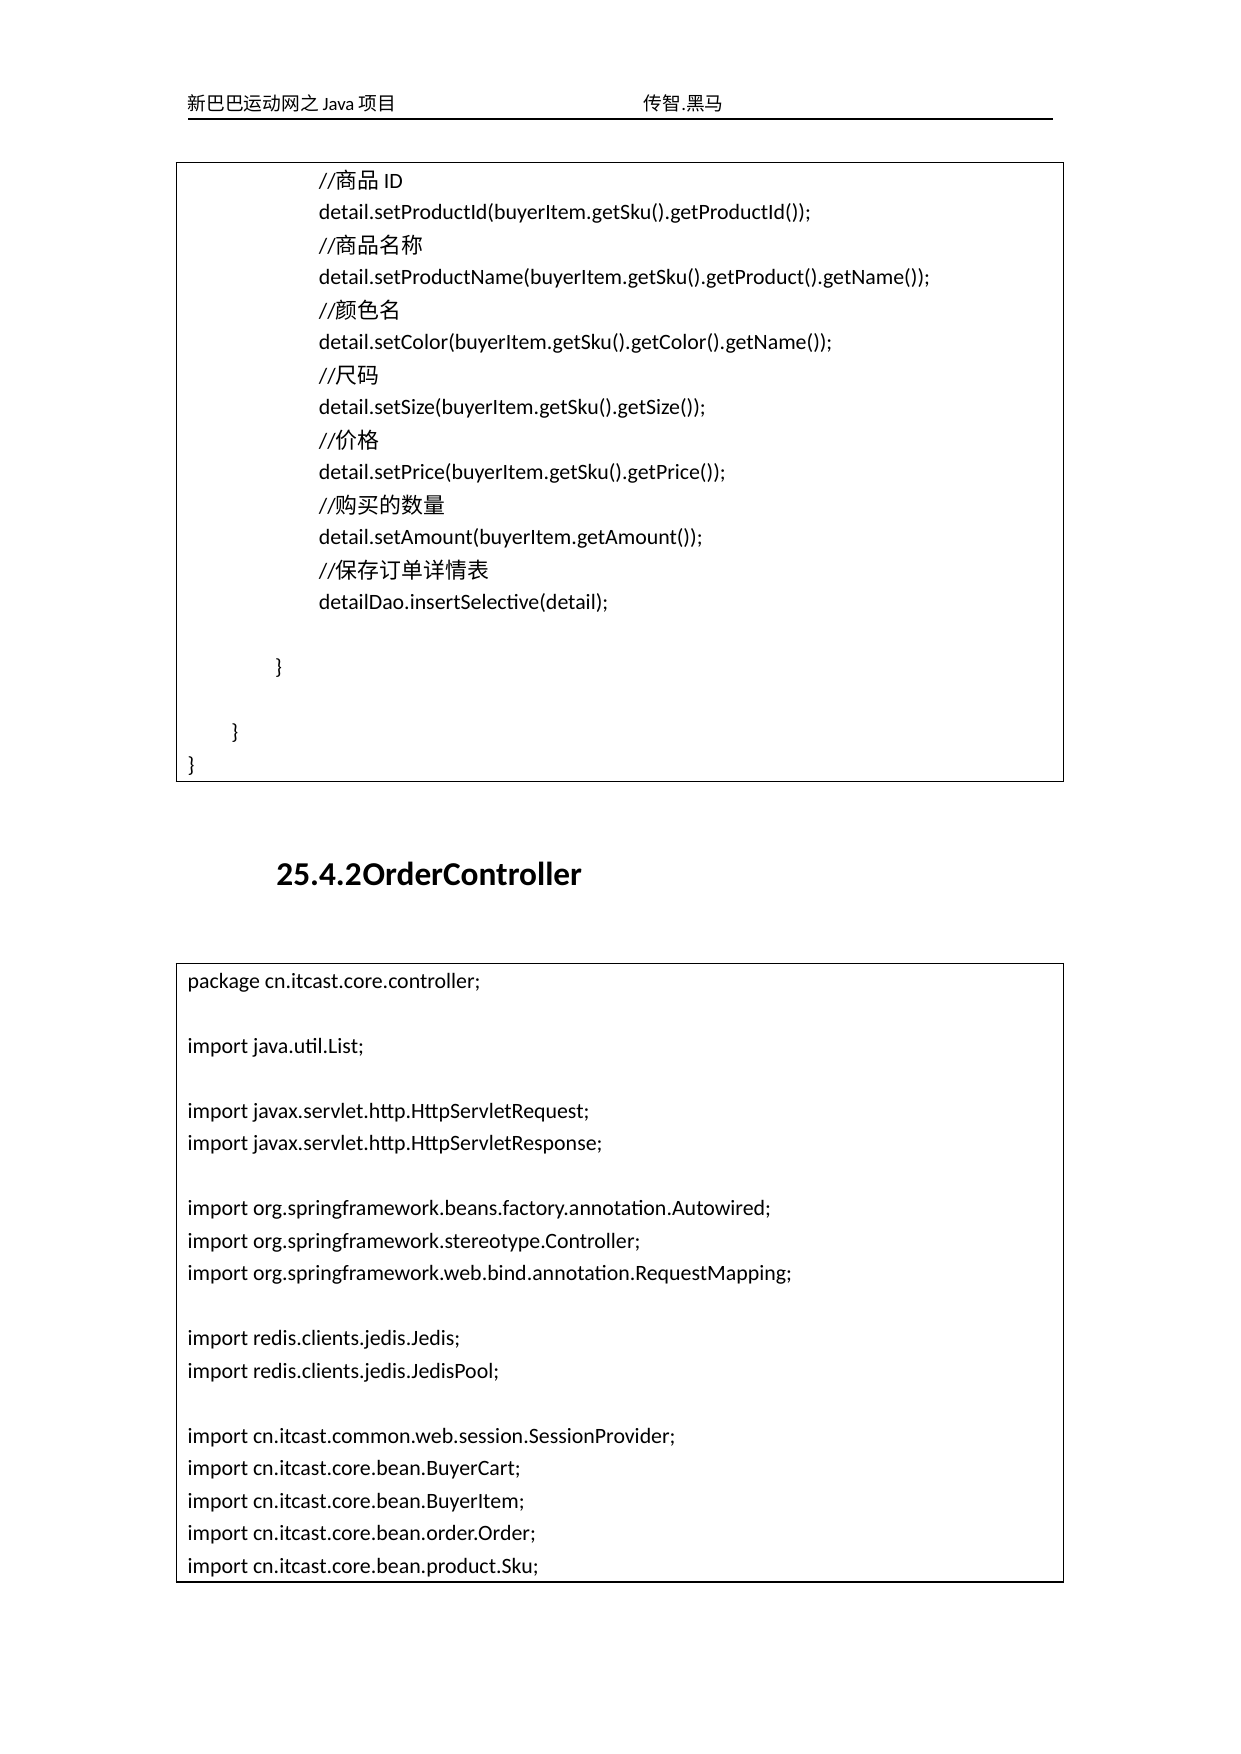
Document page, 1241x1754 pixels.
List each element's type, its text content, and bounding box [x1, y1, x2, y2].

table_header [177, 163, 1063, 781]
subtitle OrderController [276, 841, 1053, 906]
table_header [177, 964, 1063, 1581]
